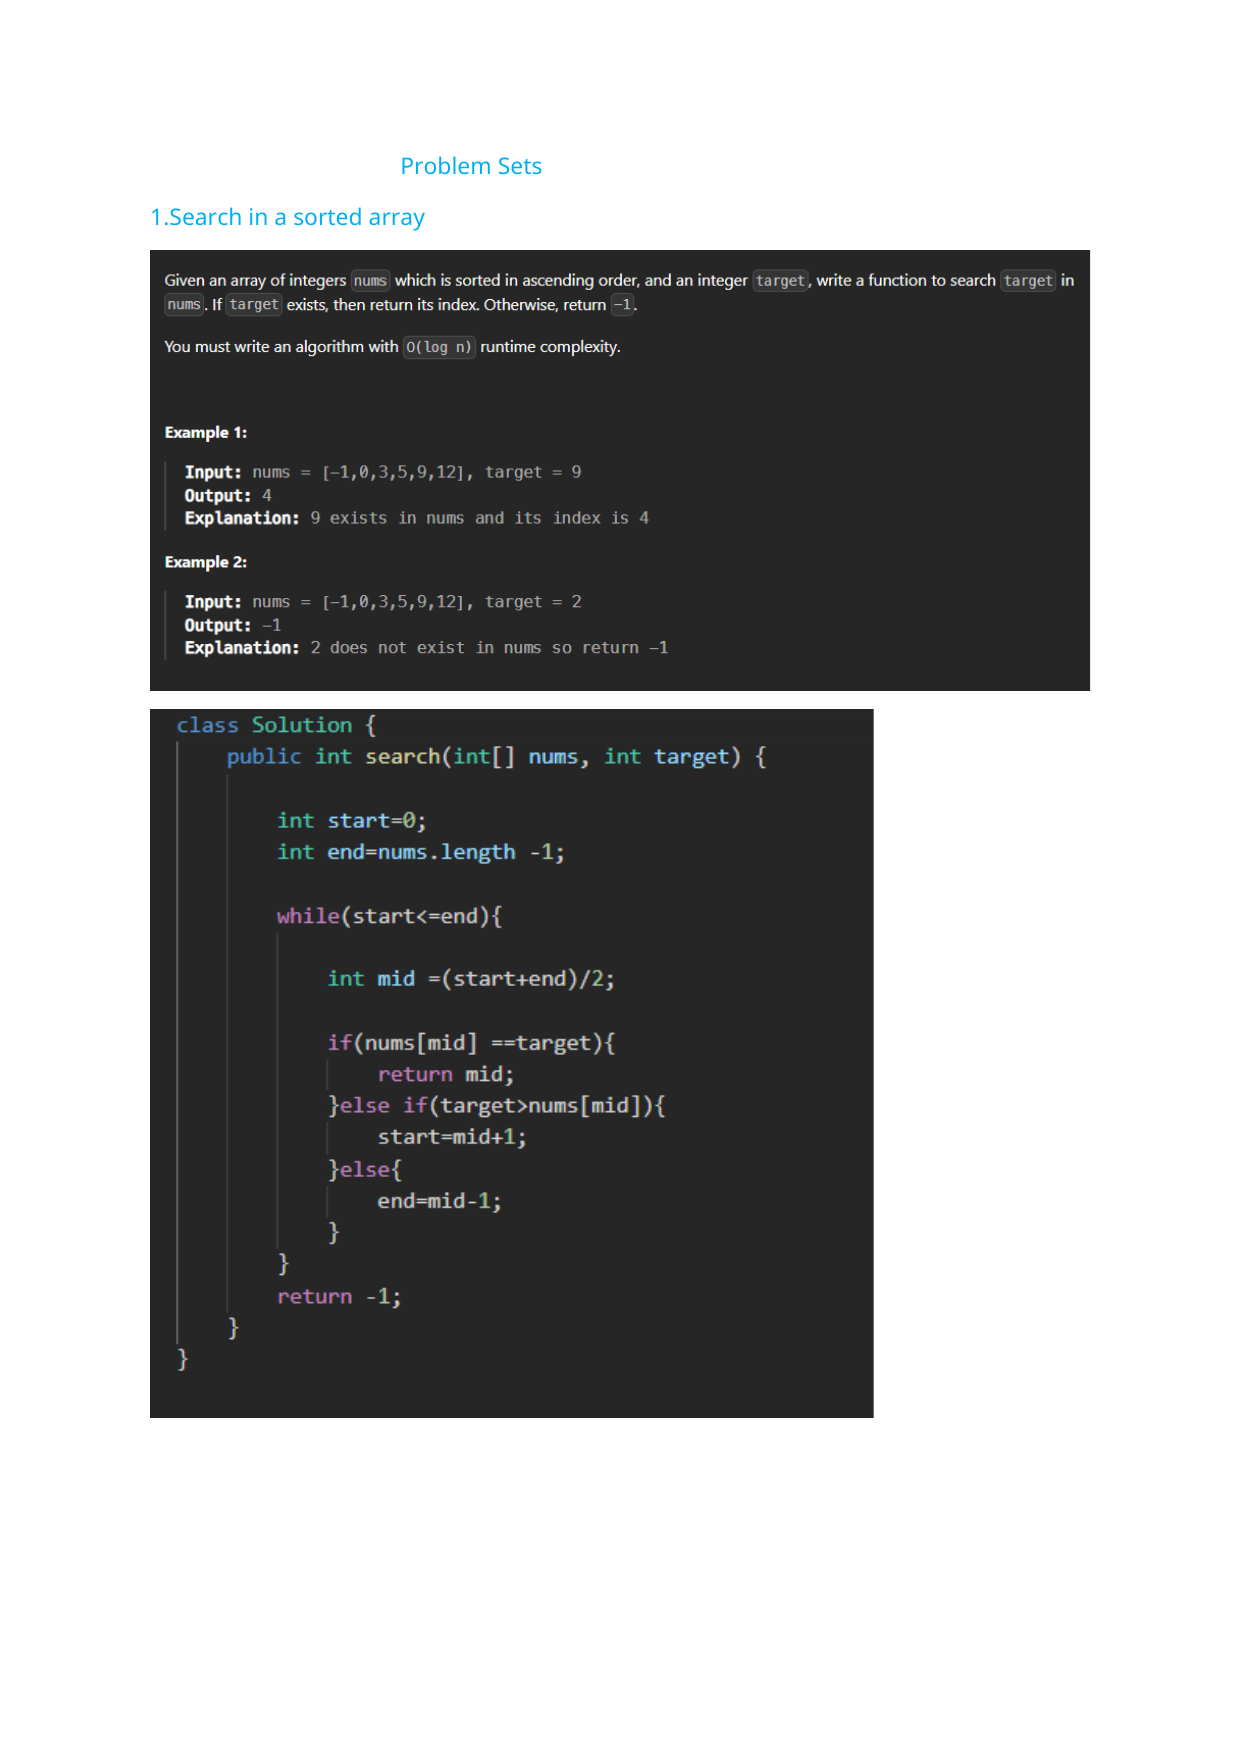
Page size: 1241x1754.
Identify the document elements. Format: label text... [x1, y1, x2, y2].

picture [150, 709, 874, 1418]
text Problem Sets [150, 150, 1090, 181]
text 1.Search in a sorted array [150, 200, 1090, 232]
picture [150, 250, 1091, 691]
